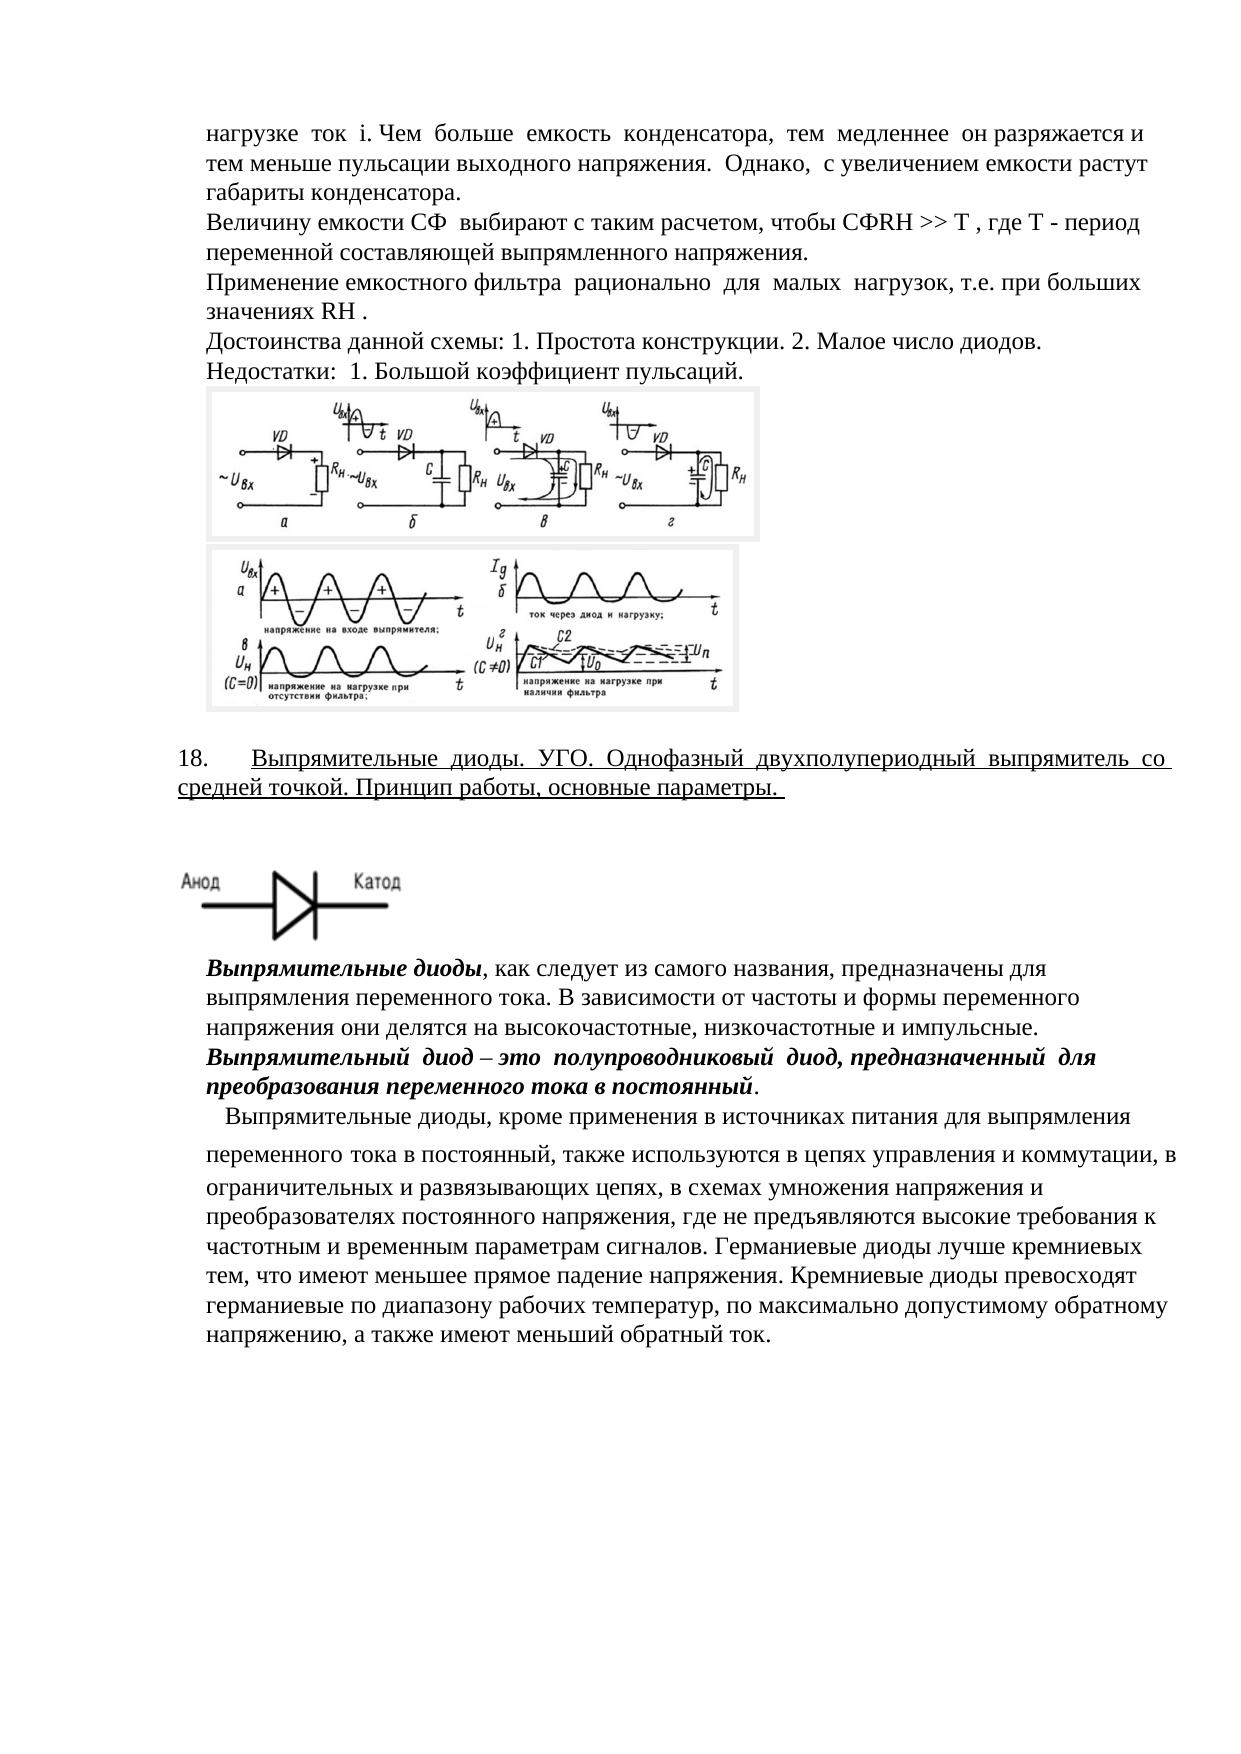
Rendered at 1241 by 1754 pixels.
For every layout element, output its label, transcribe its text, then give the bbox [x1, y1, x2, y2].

text Достоинства данной схемы: 1. Простота конструкции. 2. Малое число диодов. [206, 326, 1178, 355]
text Выпрямительный диод – это полупроводниковый диод, предназначенный для преобразования переменного тока в постоянный. [206, 1042, 1178, 1100]
list Выпрямительные диоды. УГО. Однофазный двухполупериодный выпрямитель со средней точкой. Принцип работы, основные параметры. [177, 743, 1178, 952]
picture [212, 392, 754, 536]
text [206, 118, 1178, 206]
text Выпрямительные диоды, как следует из самого названия, предназначены для выпрямления переменного тока. В зависимости от частоты и формы переменного напряжения они делятся на высокочастотные, низкочастотные и импульсные. [206, 953, 1178, 1041]
text Недостатки: 1. Большой коэффициент пульсаций. [206, 356, 1178, 385]
text Величину емкости CФ выбирают с таким расчетом, чтобы CФRH >> T , где T - период переменной составляющей выпрямленного напряжения. [206, 207, 1178, 266]
picture [212, 550, 733, 706]
text Выпрямительные диоды, кроме применения в источниках питания для выпрямления переменного тока в постоянный, также используются в цепях управления и коммутации, в ограничительных и развязывающих цепях, в схемах умножения напряжения и преобразователях постоянного напряжения, где не предъявляются высокие требования к частотным и временным параметрам сигналов. Германиевые диоды лучше кремниевых тем, что имеют меньшее прямое падение напряжения. Кремниевые диоды превосходят германиевые по диапазону рабочих температур, по максимально допустимому обратному напряжению, а также имеют меньший обратный ток. [206, 1101, 1178, 1348]
text Применение емкостного фильтра рационально для малых нагрузок, т.е. при больших значениях RH . [206, 267, 1178, 325]
picture [177, 861, 407, 952]
